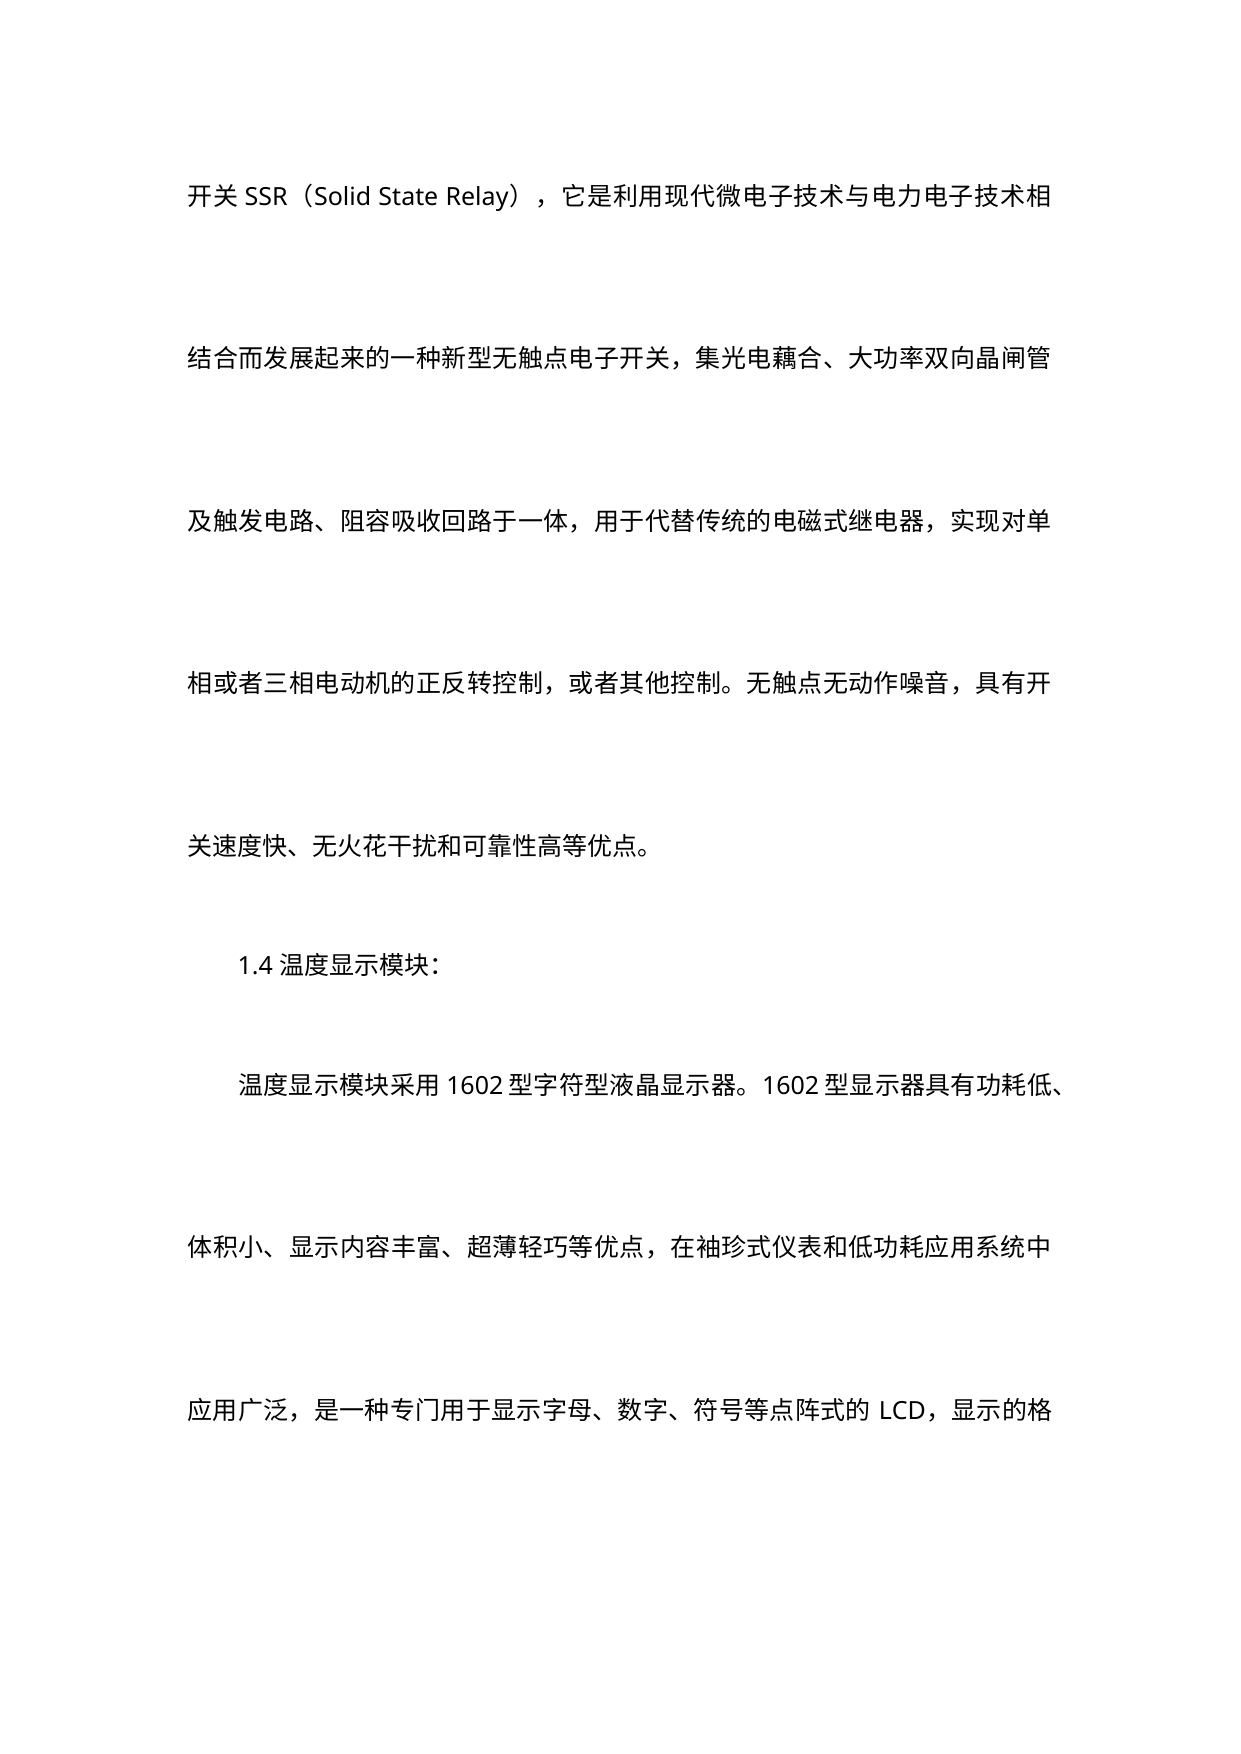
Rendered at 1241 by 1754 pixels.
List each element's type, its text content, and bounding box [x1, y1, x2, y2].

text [187, 1051, 1053, 1441]
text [187, 162, 1053, 877]
text 1.4 温度显示模块： [187, 931, 1053, 996]
